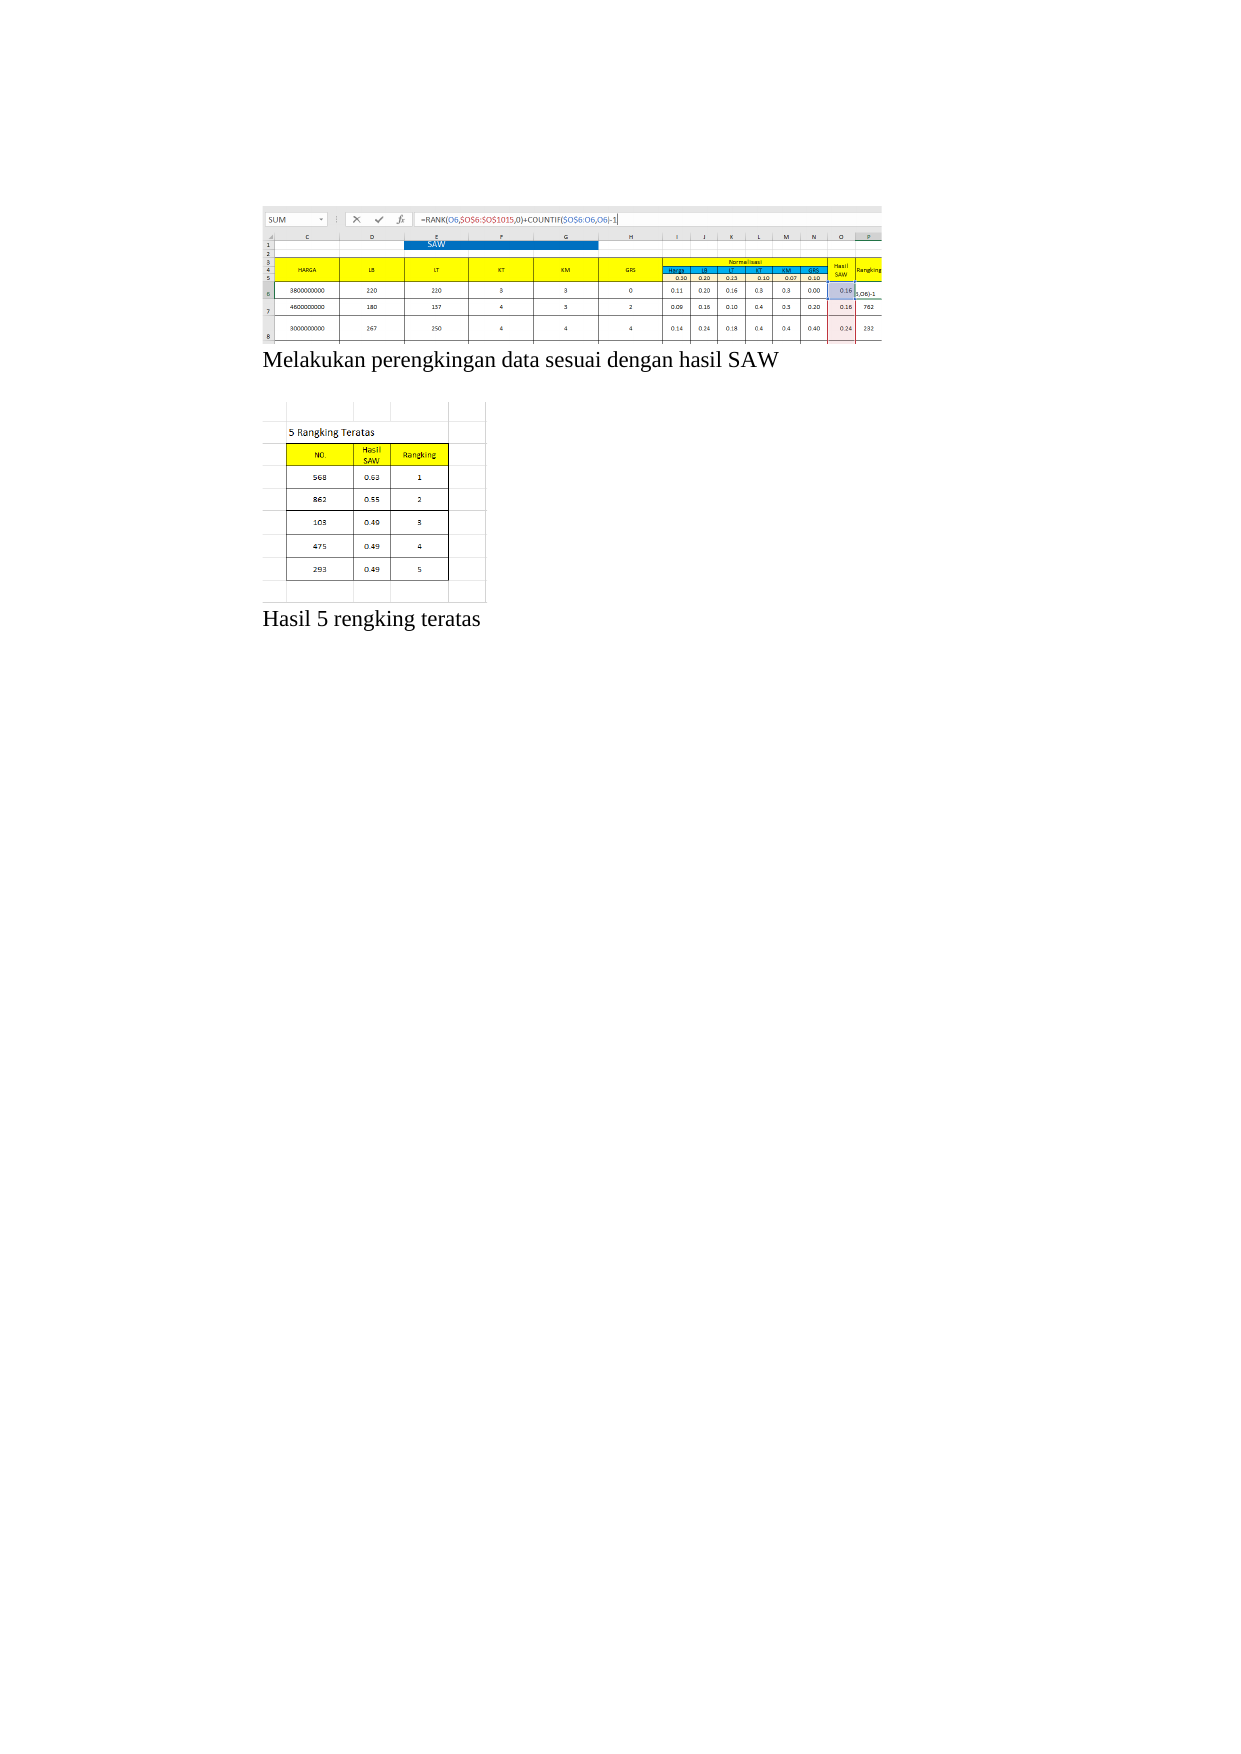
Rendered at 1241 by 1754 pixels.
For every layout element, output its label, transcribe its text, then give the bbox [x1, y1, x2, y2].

list Hasil 5 rengking teratas [262, 605, 1090, 631]
picture [262, 402, 488, 603]
picture [262, 206, 882, 344]
list Melakukan perengkingan data sesuai dengan hasil SAW [262, 346, 1090, 372]
